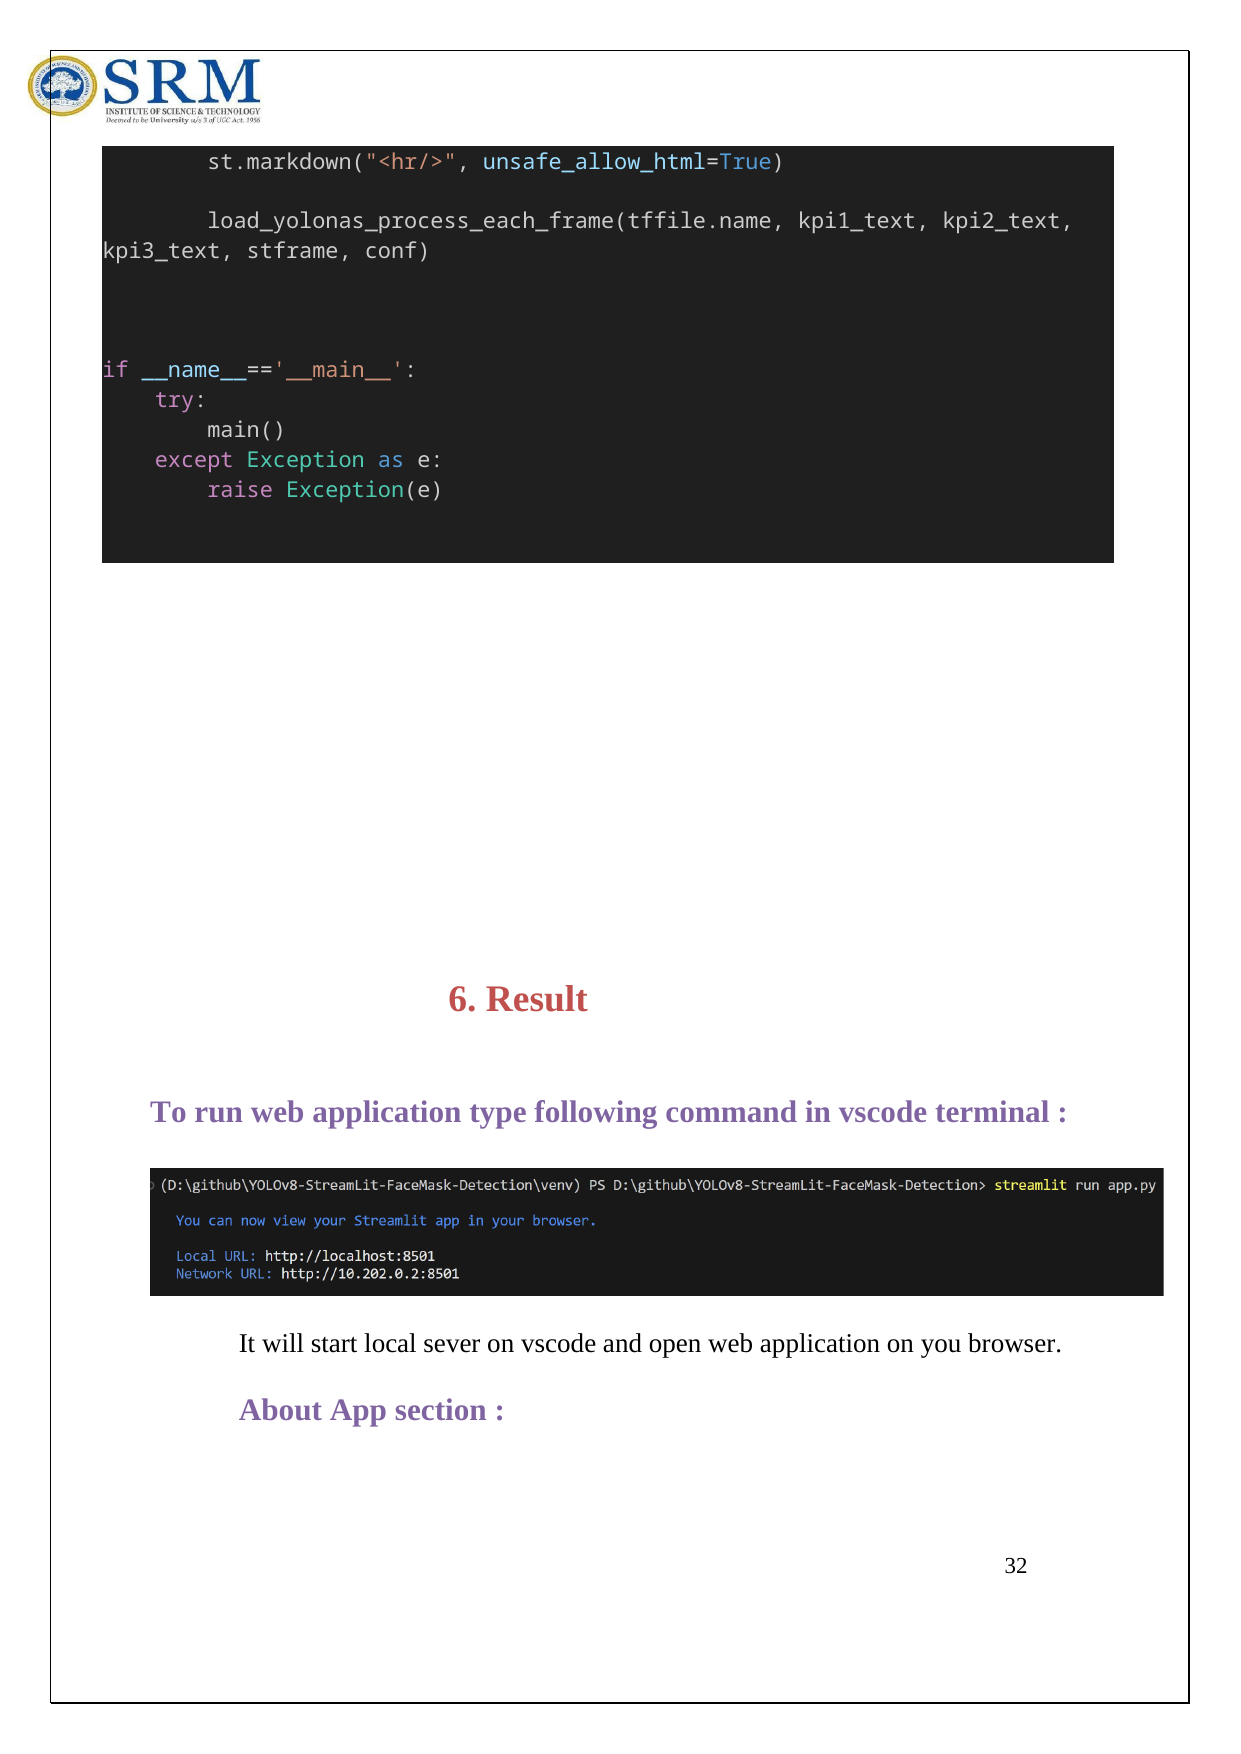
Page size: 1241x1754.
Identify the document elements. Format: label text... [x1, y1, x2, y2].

picture [27, 55, 50, 125]
text raise Exception(e) [102, 473, 1114, 503]
text It will start local sever on vscode and open web application on you browser. [191, 1327, 1114, 1358]
text try: [102, 384, 1114, 414]
text To run web application type following command in vscode terminal : [150, 1093, 1114, 1129]
text main() [102, 414, 1114, 444]
picture [51, 55, 263, 125]
text if __name__=='__main__': [102, 354, 1114, 384]
text About App section : [191, 1391, 1114, 1427]
list Result [448, 977, 1114, 1020]
text load_yolonas_process_each_frame(tffile.name, kpi1_text, kpi2_text, kpi3_text, stframe, conf) [102, 205, 1114, 265]
text st.markdown("<hr/>", unsafe_allow_html=True) [102, 146, 1114, 176]
picture [150, 1168, 1164, 1296]
text except Exception as e: [102, 444, 1114, 473]
